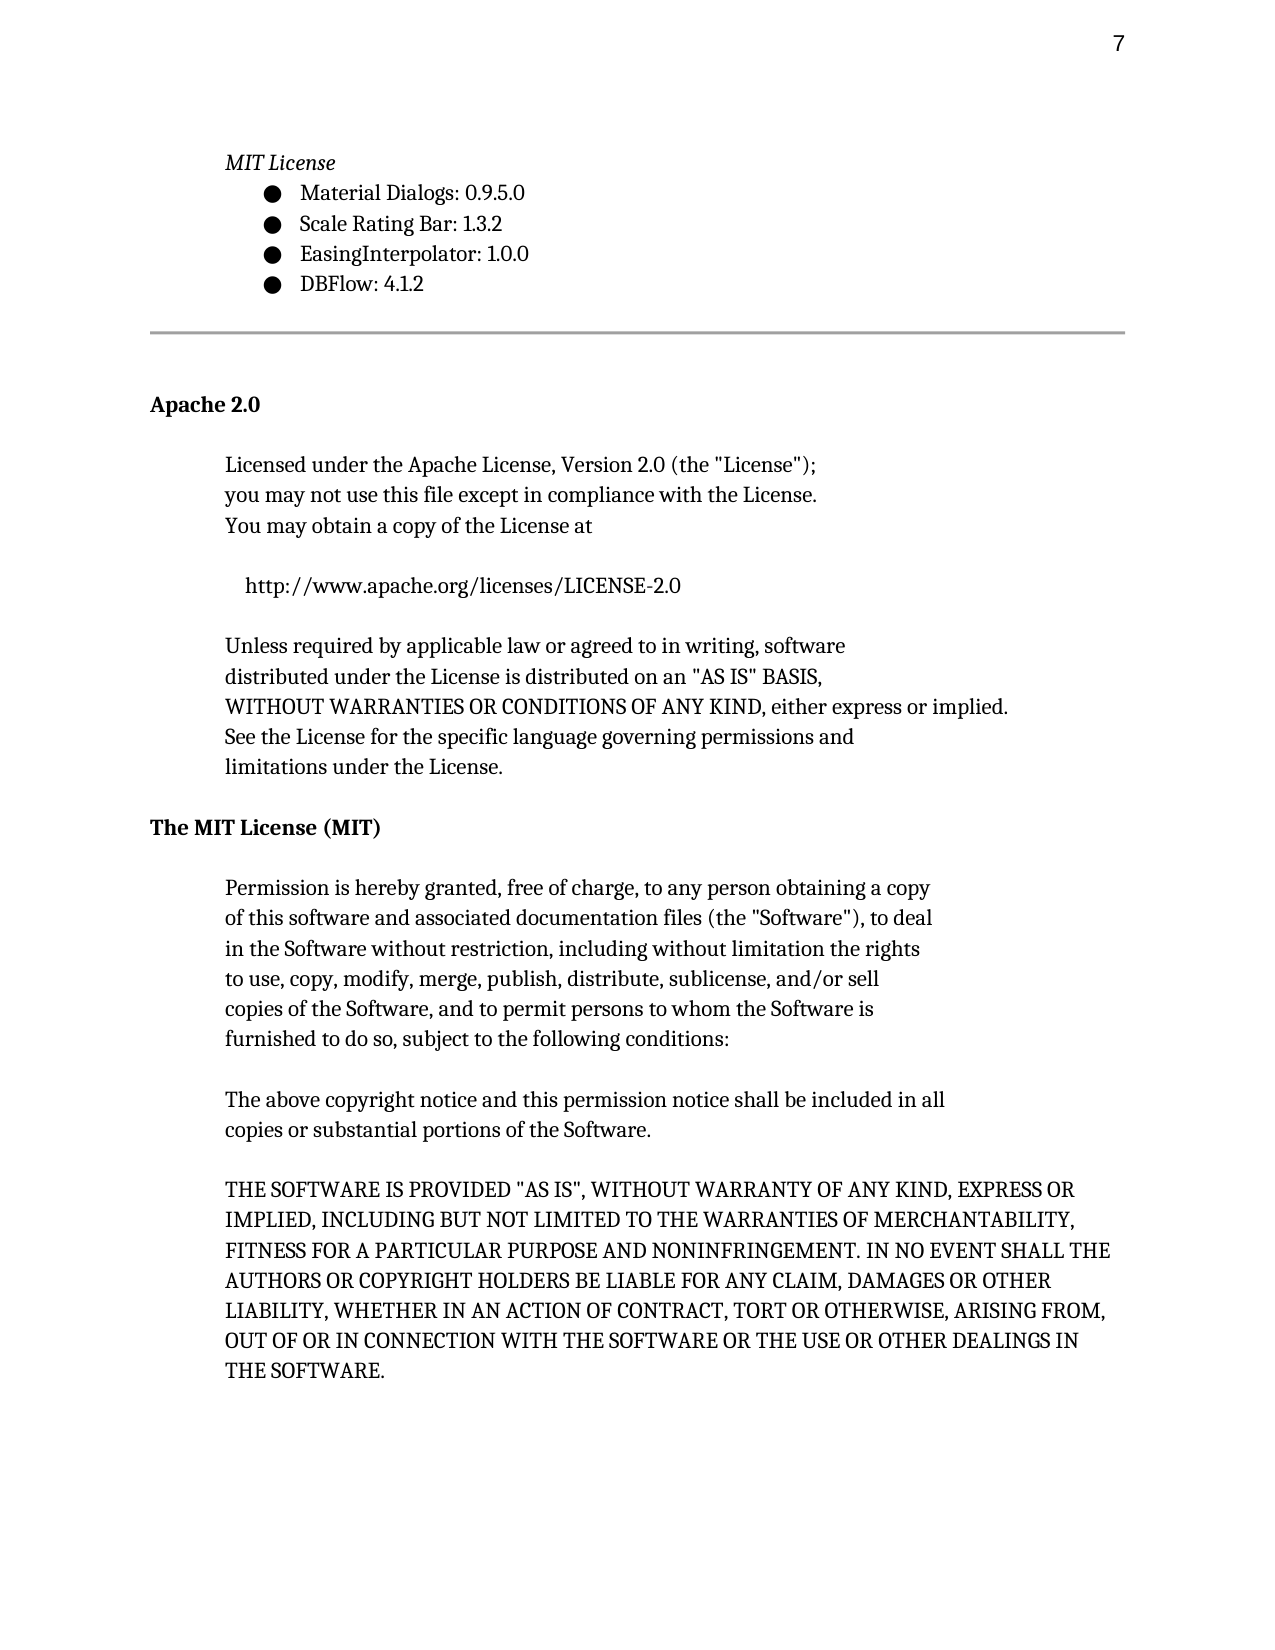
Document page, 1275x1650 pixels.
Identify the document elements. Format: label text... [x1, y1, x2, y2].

text Permission is hereby granted, free of charge, to any person obtaining a copy of this software and associated documentation files (the "Software"), to deal in the Software without restriction, including without limitation the rights to use, copy, modify, merge, publish, distribute, sublicense, and/or sell copies of the Software, and to permit persons to whom the Software is furnished to do so, subject to the following conditions: The above copyright notice and this permission notice shall be included in all copies or substantial portions of the Software. THE SOFTWARE IS PROVIDED "AS IS", WITHOUT WARRANTY OF ANY KIND, EXPRESS OR IMPLIED, INCLUDING BUT NOT LIMITED TO THE WARRANTIES OF MERCHANTABILITY, FITNESS FOR A PARTICULAR PURPOSE AND NONINFRINGEMENT. IN NO EVENT SHALL THE AUTHORS OR COPYRIGHT HOLDERS BE LIABLE FOR ANY CLAIM, DAMAGES OR OTHER LIABILITY, WHETHER IN AN ACTION OF CONTRACT, TORT OR OTHERWISE, ARISING FROM, OUT OF OR IN CONNECTION WITH THE SOFTWARE OR THE USE OR OTHER DEALINGS IN THE SOFTWARE. [225, 875, 1125, 1385]
list DBFlow: 4.1.2 [262, 271, 1125, 297]
text The MIT License (MIT) [150, 814, 1125, 841]
text Apache 2.0 [150, 392, 1125, 448]
list EasingInterpolator: 1.0.0 [262, 241, 1125, 267]
text Licensed under the Apache License, Version 2.0 (the "License"); you may not use this file except in compliance with the License. You may obtain a copy of the License at http://www.apache.org/licenses/LICENSE-2.0 Unless required by applicable law or agreed to in writing, software distributed under the License is distributed on an "AS IS" BASIS, WITHOUT WARRANTIES OR CONDITIONS OF ANY KIND, either express or implied. See the License for the specific language governing permissions and limitations under the License. [225, 452, 1125, 781]
list Scale Rating Bar: 1.3.2 [262, 210, 1125, 237]
text MIT License [150, 150, 1125, 176]
list Material Dialogs: 0.9.5.0 [262, 180, 1125, 207]
